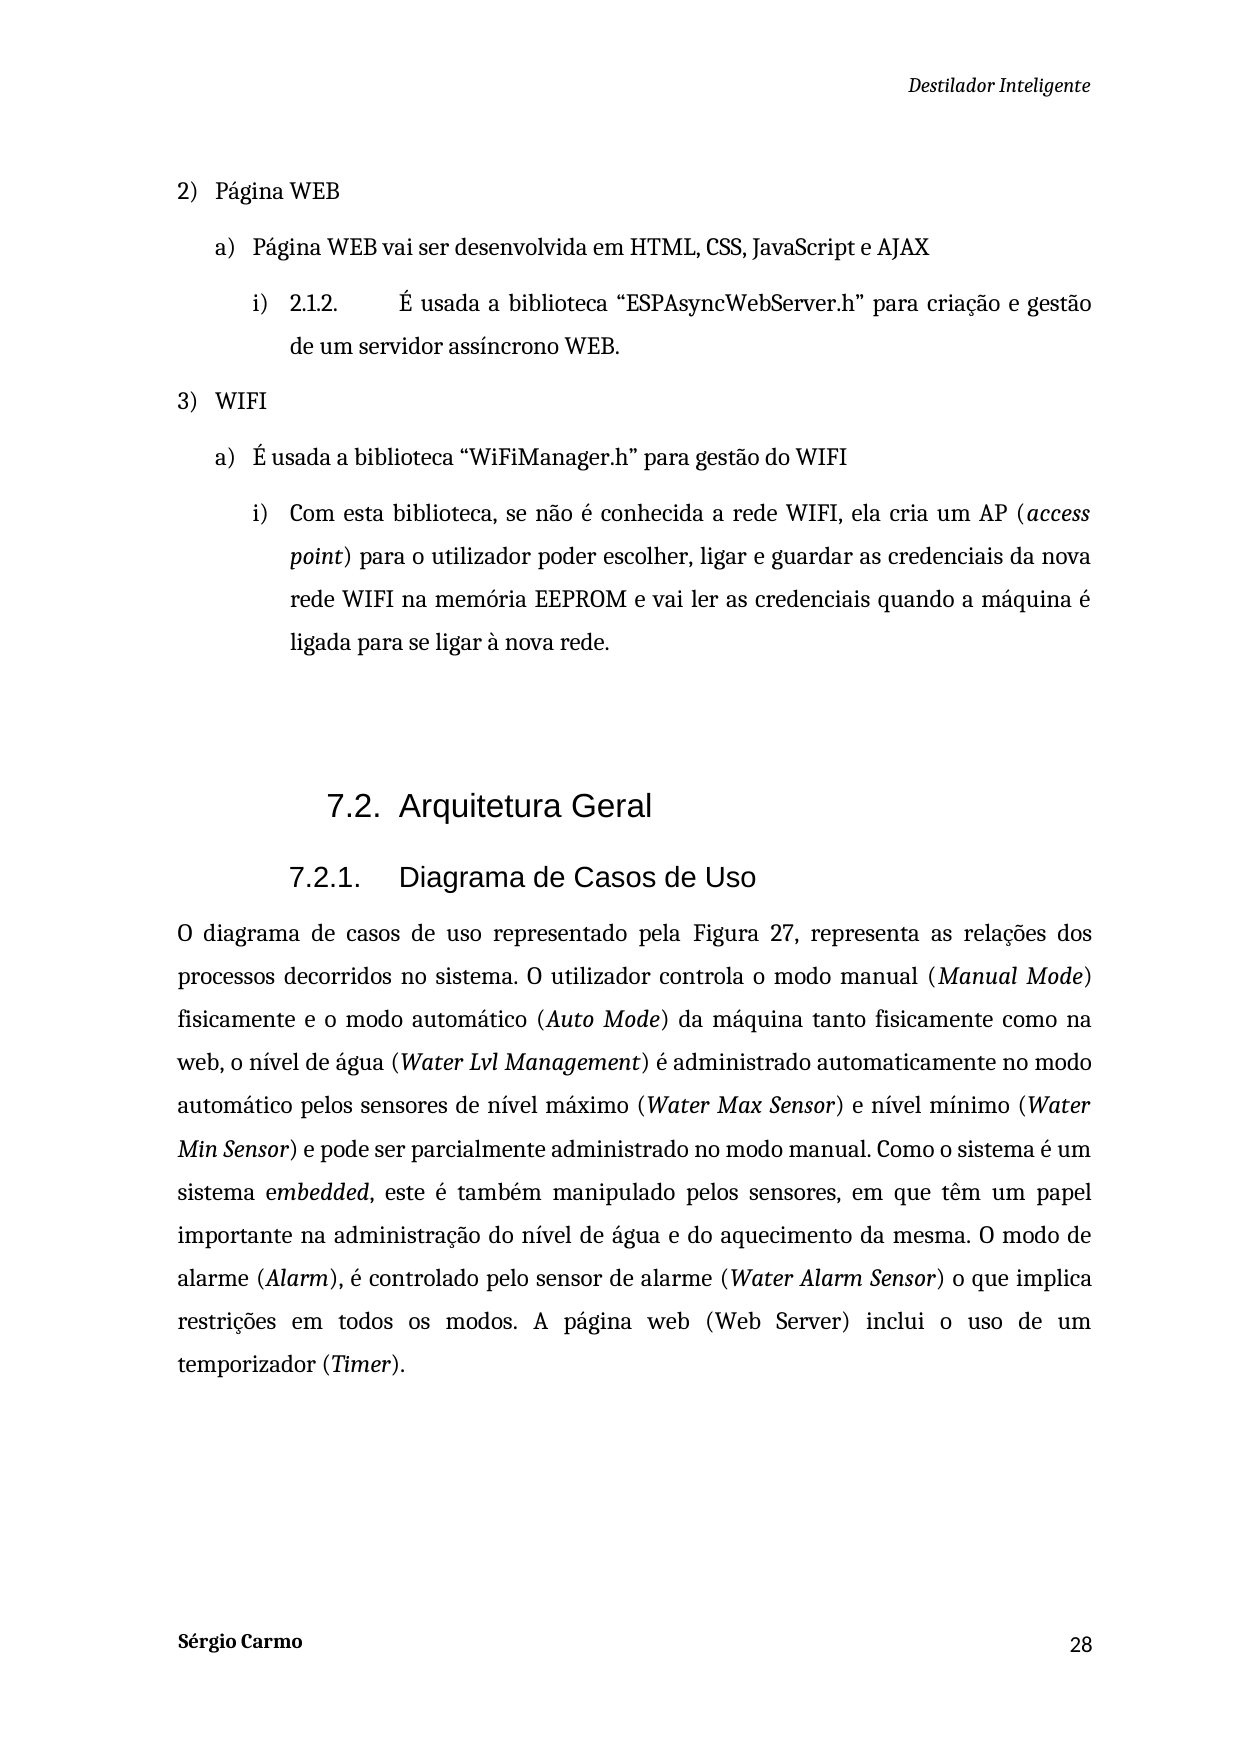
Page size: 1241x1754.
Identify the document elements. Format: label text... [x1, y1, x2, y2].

text O diagrama de casos de uso representado pela Figura 27, representa as relações dos processos decorridos no sistema. O utilizador controla o modo manual (Manual Mode) fisicamente e o modo automático (Auto Mode) da máquina tanto fisicamente como na web, o nível de água (Water Lvl Management) é administrado automaticamente no modo automático pelos sensores de nível máximo (Water Max Sensor) e nível mínimo (Water Min Sensor) e pode ser parcialmente administrado no modo manual. Como o sistema é um sistema embedded, este é também manipulado pelos sensores, em que têm um papel importante na administração do nível de água e do aquecimento da mesma. O modo de alarme (Alarm), é controlado pelo sensor de alarme (Water Alarm Sensor) o que implica restrições em todos os modos. A página web (Web Server) inclui o uso de um temporizador (Timer). [177, 919, 1092, 1379]
subtitle Arquitetura Geral [326, 786, 1092, 824]
list Página WEB [177, 177, 1092, 206]
list 2.1.2. É usada a biblioteca “ESPAsyncWebServer.h” para criação e gestão de um servidor assíncrono WEB. [252, 288, 1092, 360]
list É usada a biblioteca “WiFiManager.h” para gestão do WIFI [215, 443, 1092, 472]
list WIFI [177, 387, 1092, 416]
list Página WEB vai ser desenvolvida em HTML, CSS, JavaScript e AJAX [215, 233, 1092, 262]
subtitle Diagrama de Casos de Uso [288, 860, 1092, 894]
list Com esta biblioteca, se não é conhecida a rede WIFI, ela cria um AP (access point) para o utilizador poder escolher, ligar e guardar as credenciais da nova rede WIFI na memória EEPROM e vai ler as credenciais quando a máquina é ligada para se ligar à nova rede. [252, 498, 1092, 657]
